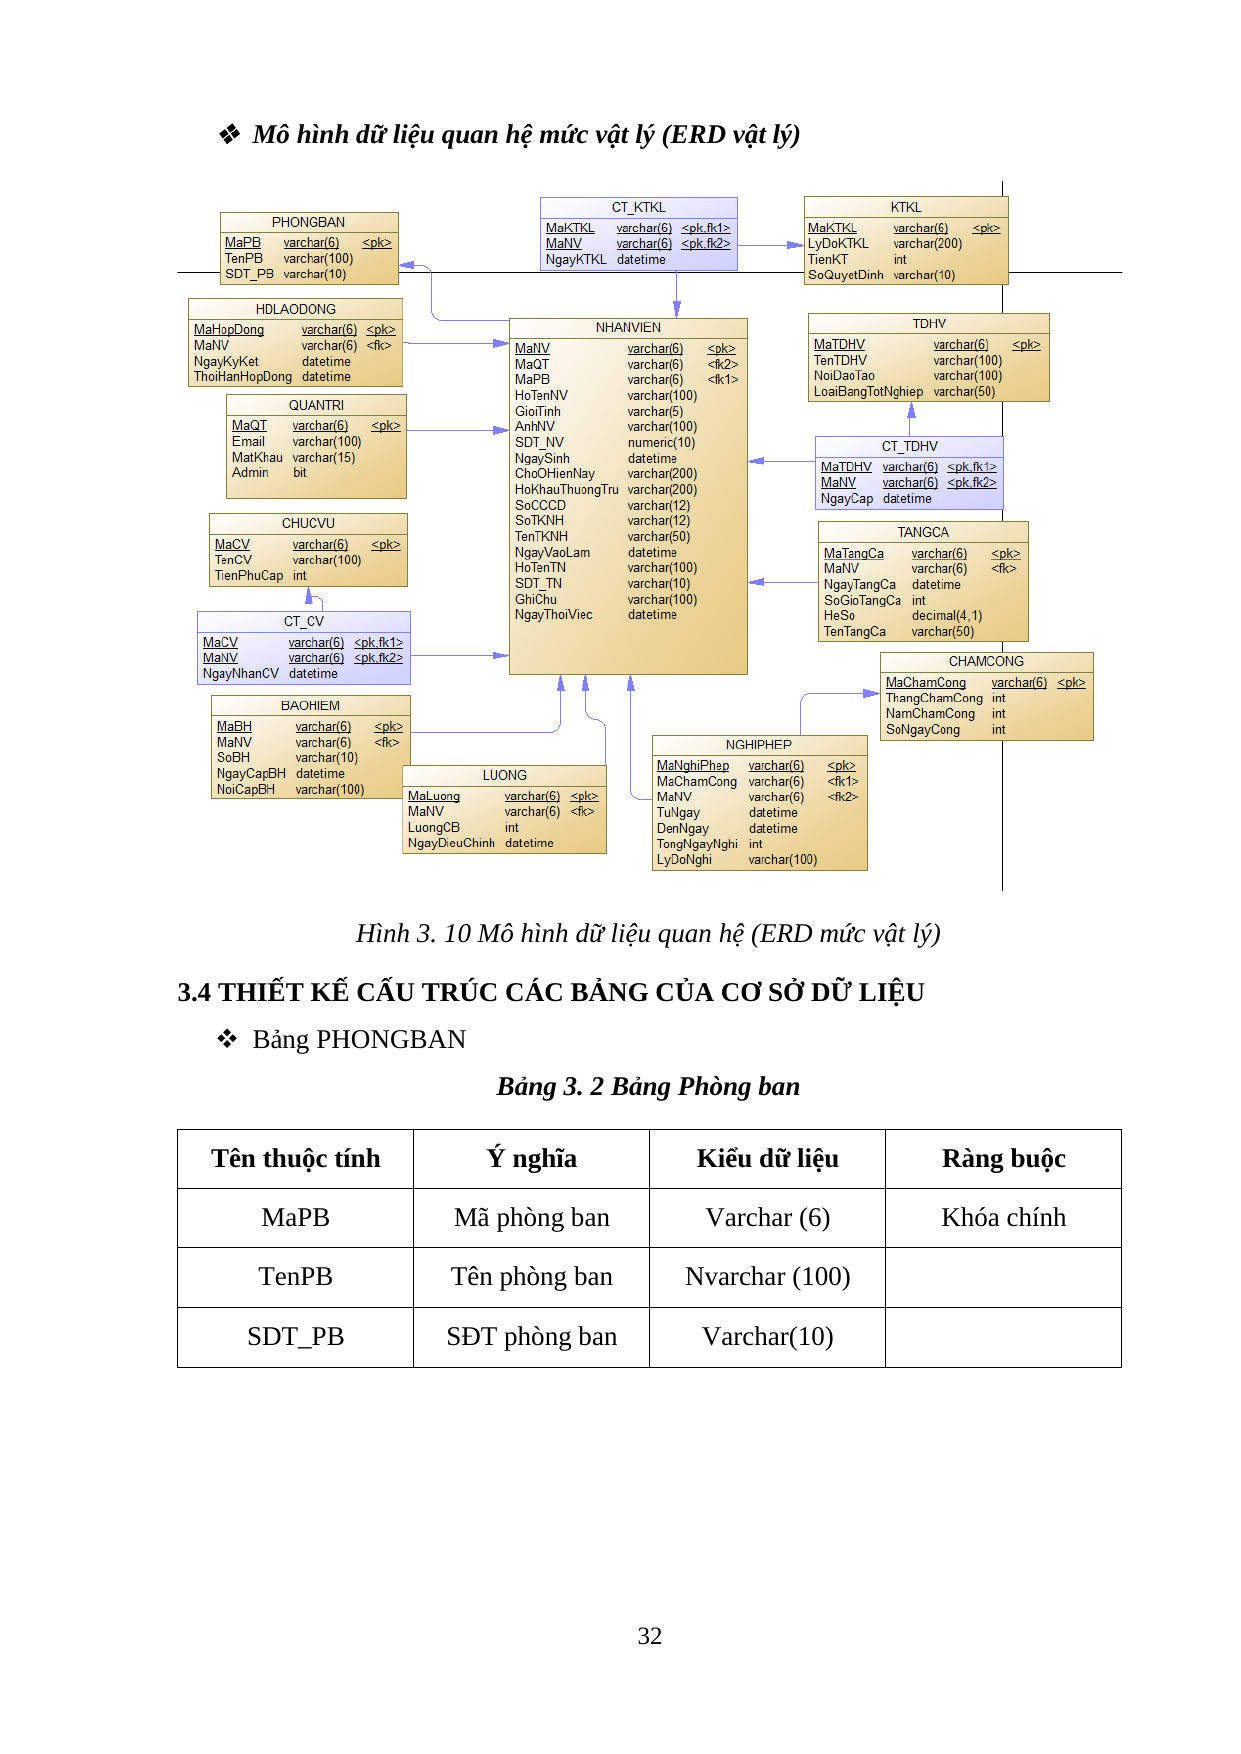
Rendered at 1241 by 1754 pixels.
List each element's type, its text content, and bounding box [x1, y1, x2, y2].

list Bảng PHONGBAN [215, 1023, 1122, 1054]
list Mô hình dữ liệu quan hệ mức vật lý (ERD vật lý) [215, 118, 1122, 149]
table_cell Khóa chính [886, 1189, 1121, 1247]
picture [177, 181, 1123, 891]
table_cell MaPB [178, 1189, 413, 1247]
table_cell [886, 1308, 1121, 1367]
table_cell TenPB [178, 1248, 413, 1307]
table_cell SDT_PB [178, 1308, 413, 1367]
table_cell Nvarchar (100) [650, 1248, 885, 1307]
table_header Kiểu dữ liệu [650, 1130, 885, 1188]
table_cell [886, 1248, 1121, 1307]
text 3.4 Thiết kế cấu trúc các bảng của cơ sở dữ liệu [177, 976, 1169, 1007]
table_cell Tên phòng ban [414, 1248, 649, 1307]
table_header Ý nghĩa [414, 1130, 649, 1188]
table_cell Varchar(10) [650, 1308, 885, 1367]
table_header Tên thuộc tính [178, 1130, 413, 1188]
table_cell Varchar (6) [650, 1189, 885, 1247]
table_cell Mã phòng ban [414, 1189, 649, 1247]
table_cell SĐT phòng ban [414, 1308, 649, 1367]
table_header Ràng buộc [886, 1130, 1121, 1188]
